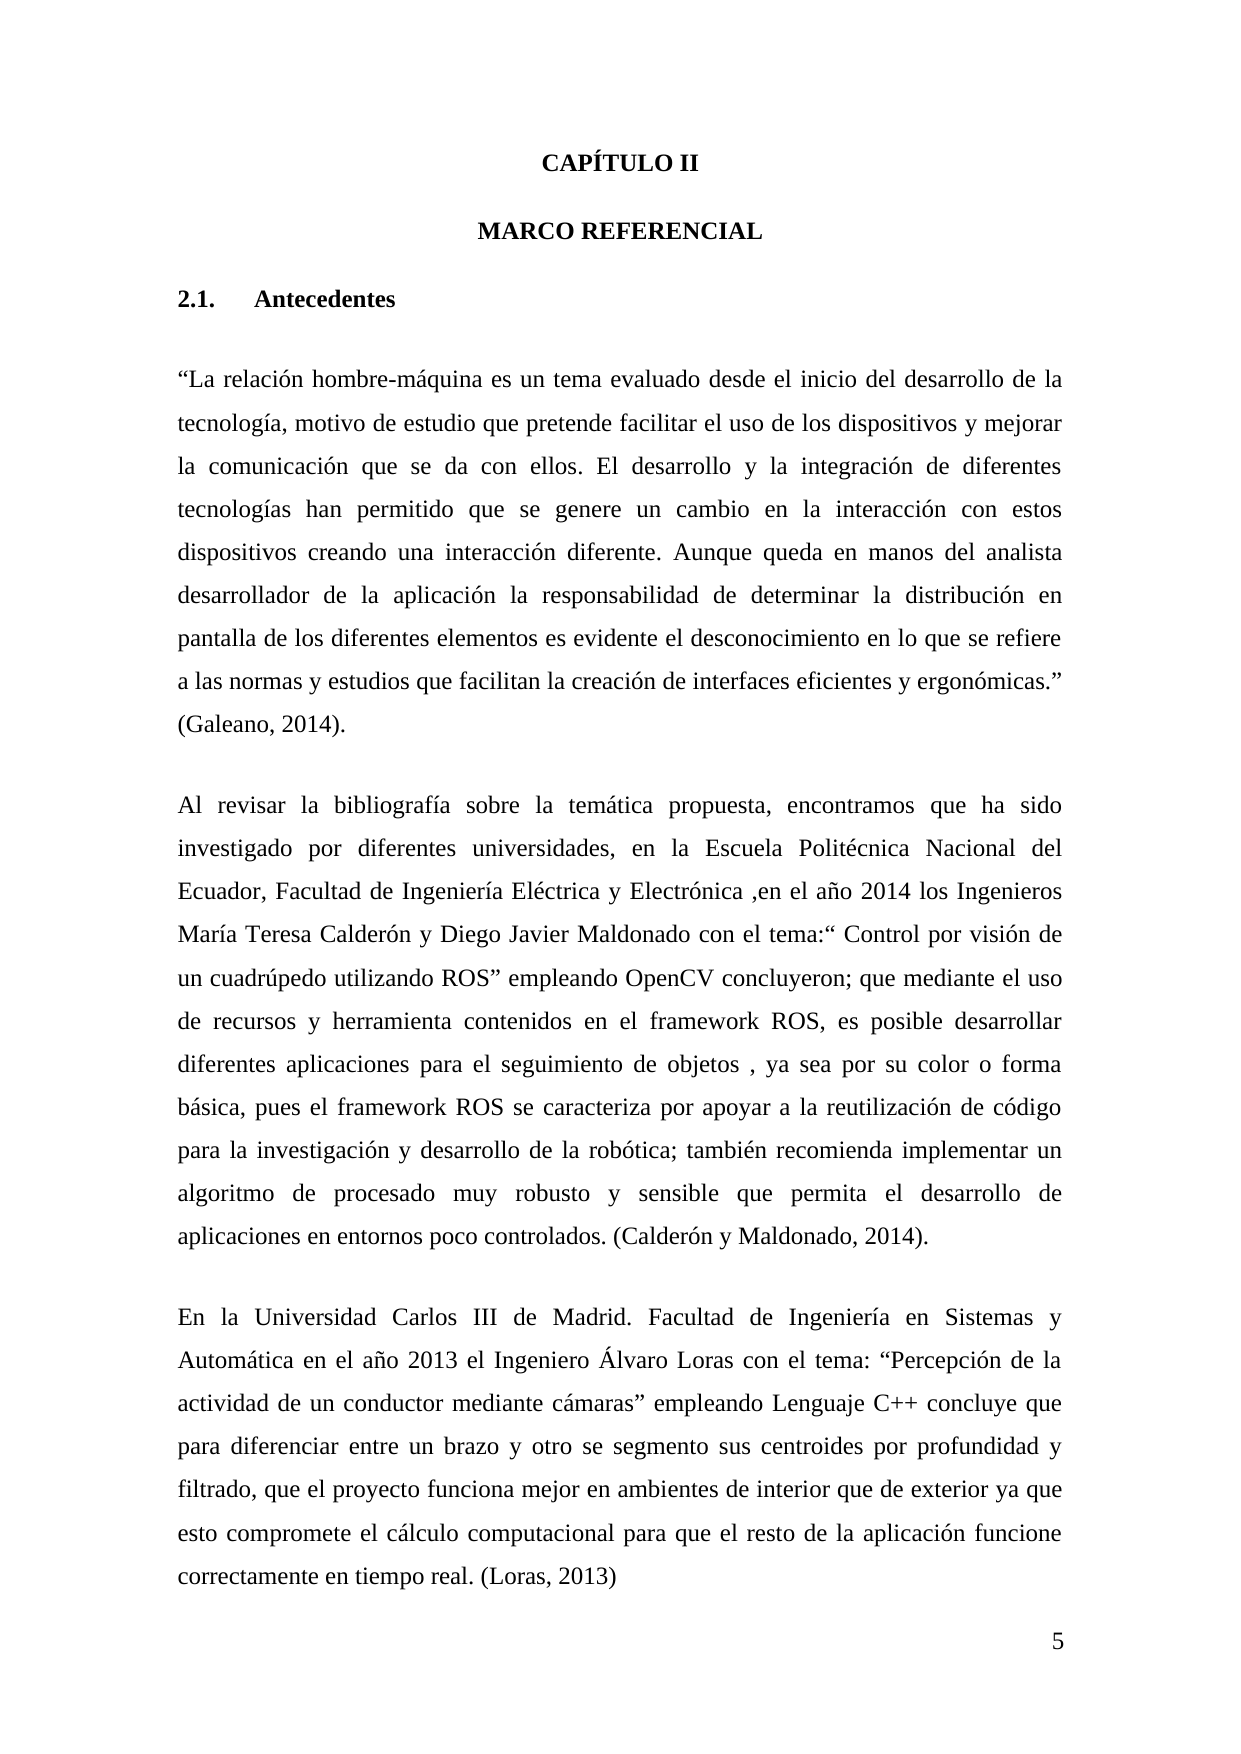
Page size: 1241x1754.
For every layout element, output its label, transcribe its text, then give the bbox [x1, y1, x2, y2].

subtitle Antecedentes [177, 284, 1063, 313]
subtitle CAPÍTULO II [177, 148, 1063, 176]
text Al revisar la bibliografía sobre la temática propuesta, encontramos que ha sido investigado por diferentes universidades, en la Escuela Politécnica Nacional del Ecuador, Facultad de Ingeniería Eléctrica y Electrónica ,en el año 2014 los Ingenieros María Teresa Calderón y Diego Javier Maldonado con el tema:“ Control por visión de un cuadrúpedo utilizando ROS” empleando OpenCV concluyeron; que mediante el uso de recursos y herramienta contenidos en el framework ROS, es posible desarrollar diferentes aplicaciones para el seguimiento de objetos , ya sea por su color o forma básica, pues el framework ROS se caracteriza por apoyar a la reutilización de código para la investigación y desarrollo de la robótica; también recomienda implementar un algoritmo de procesado muy robusto y sensible que permita el desarrollo de aplicaciones en entornos poco controlados. (Calderón y Maldonado, 2014). [177, 790, 1063, 1250]
subtitle MARCO REFERENCIAL [177, 216, 1063, 244]
text “La relación hombre-máquina es un tema evaluado desde el inicio del desarrollo de la tecnología, motivo de estudio que pretende facilitar el uso de los dispositivos y mejorar la comunicación que se da con ellos. El desarrollo y la integración de diferentes tecnologías han permitido que se genere un cambio en la interacción con estos dispositivos creando una interacción diferente. Aunque queda en manos del analista desarrollador de la aplicación la responsabilidad de determinar la distribución en pantalla de los diferentes elementos es evidente el desconocimiento en lo que se refiere a las normas y estudios que facilitan la creación de interfaces eficientes y ergonómicas.” (Galeano, 2014). [177, 364, 1063, 738]
text En la Universidad Carlos III de Madrid. Facultad de Ingeniería en Sistemas y Automática en el año 2013 el Ingeniero Álvaro Loras con el tema: “Percepción de la actividad de un conductor mediante cámaras” empleando Lenguaje C++ concluye que para diferenciar entre un brazo y otro se segmento sus centroides por profundidad y filtrado, que el proyecto funciona mejor en ambientes de interior que de exterior ya que esto compromete el cálculo computacional para que el resto de la aplicación funcione correctamente en tiempo real. (Loras, 2013) [177, 1302, 1063, 1589]
